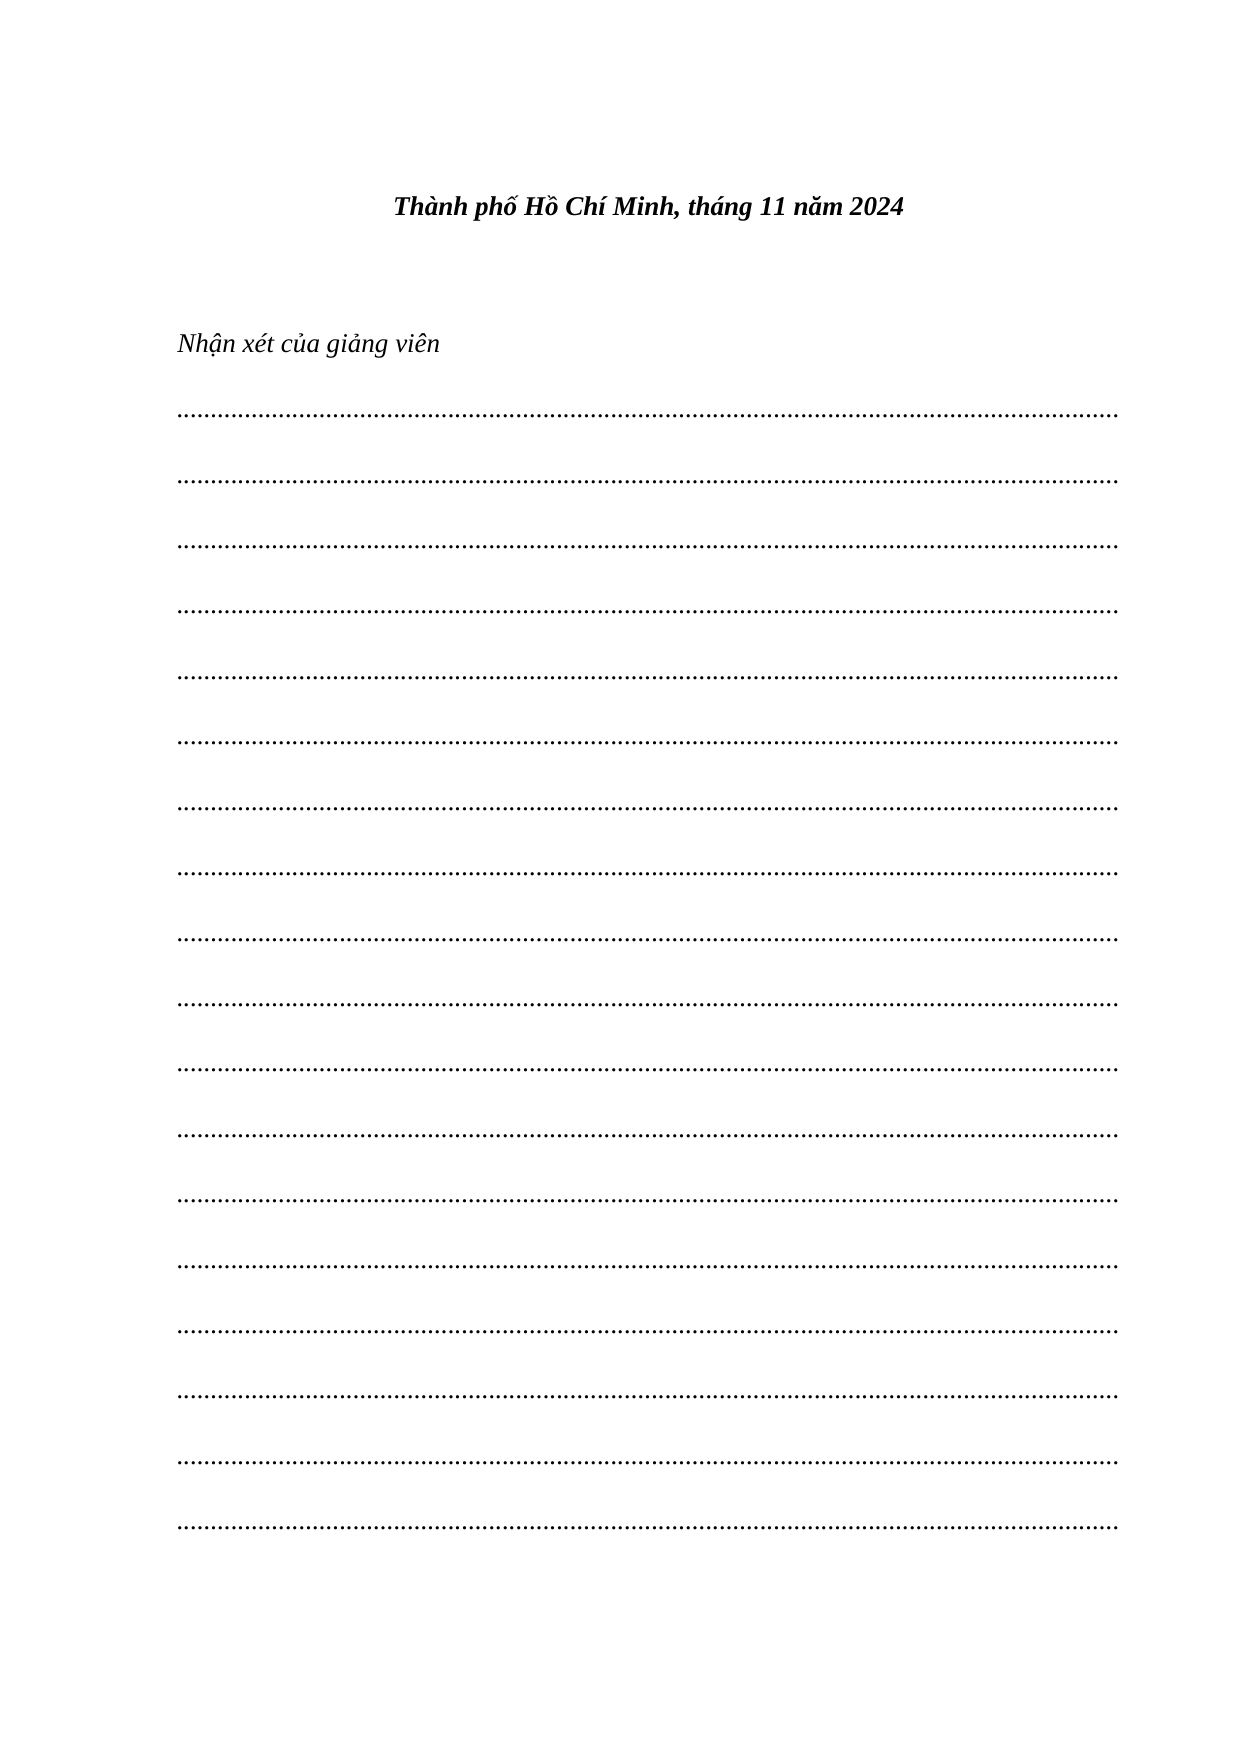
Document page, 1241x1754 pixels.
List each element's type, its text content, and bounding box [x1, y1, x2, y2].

text Nhận xét của giảng viên [177, 327, 1122, 358]
text Thành phố Hồ Chí Minh, tháng 11 năm 2024 [177, 190, 1122, 221]
